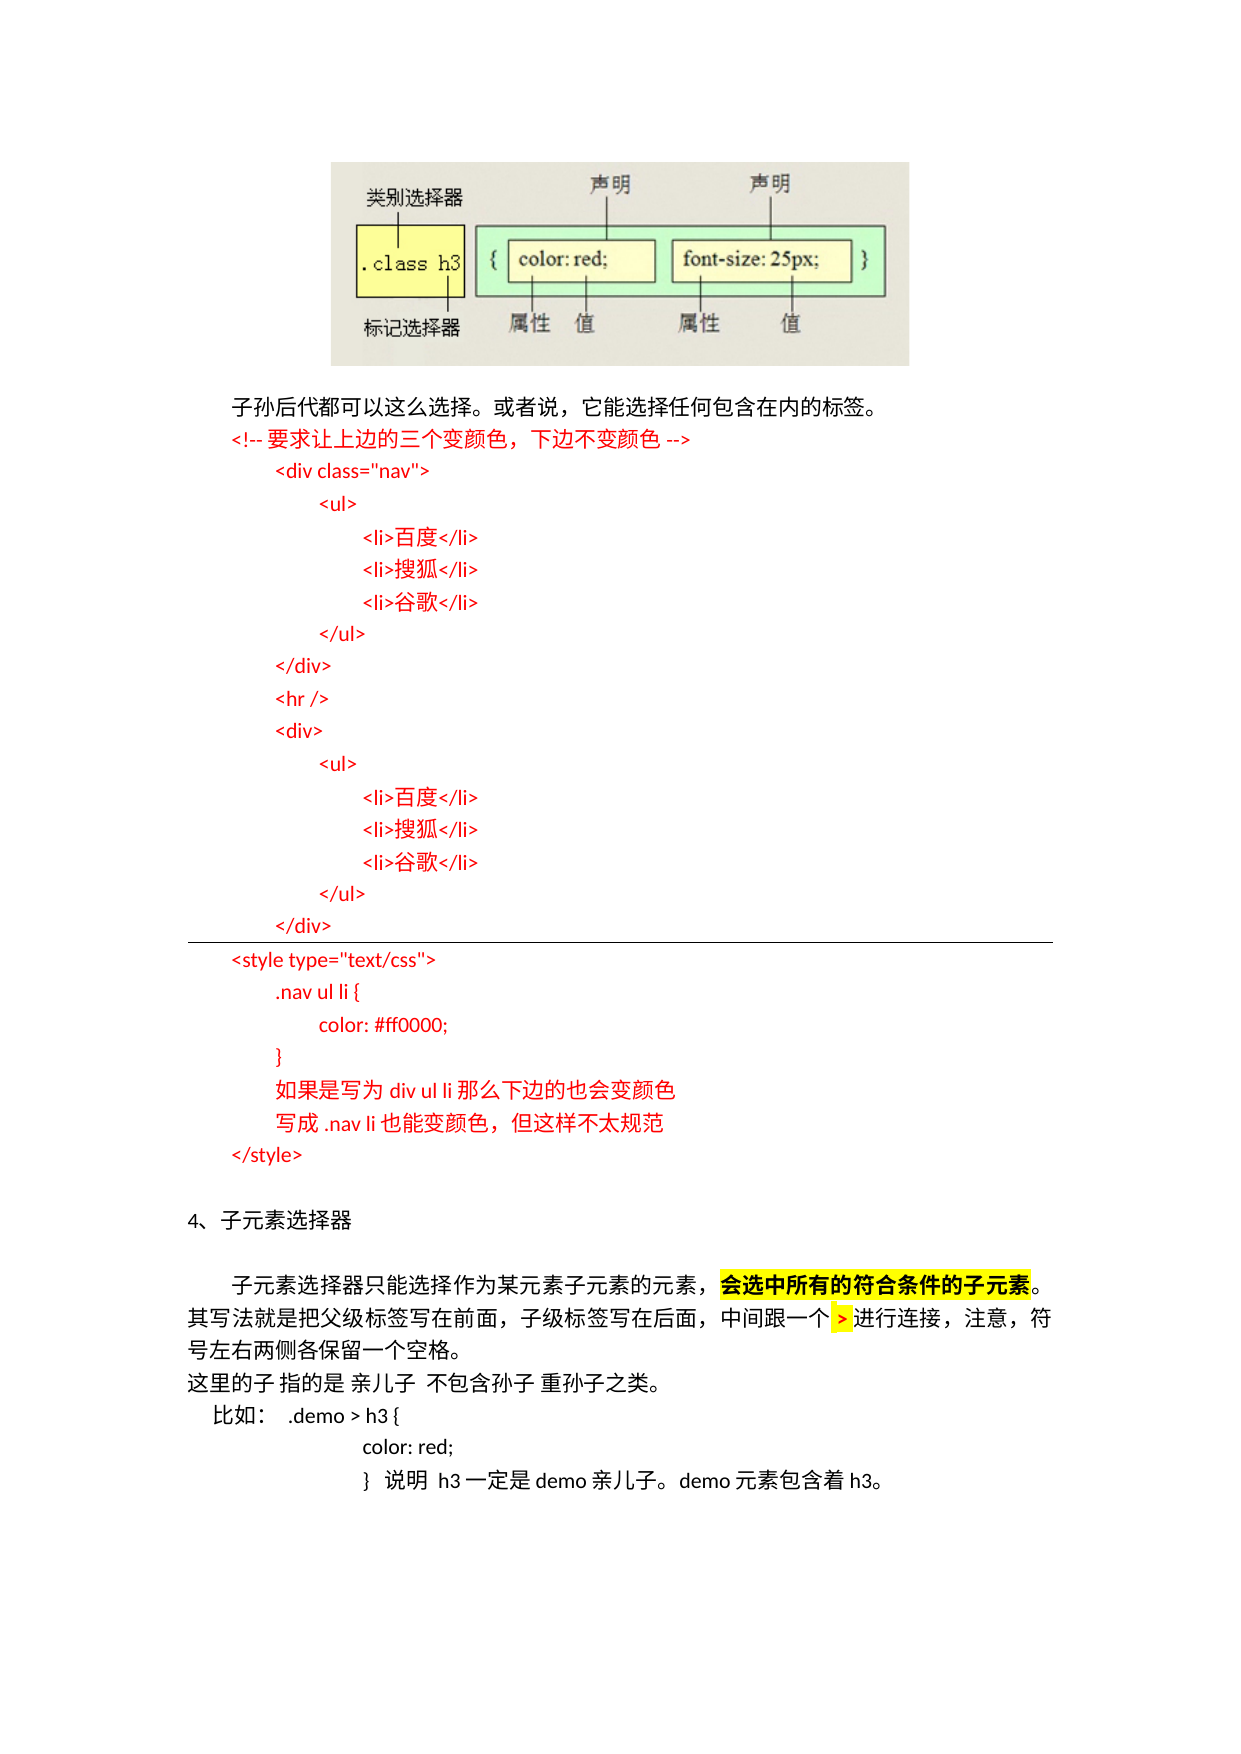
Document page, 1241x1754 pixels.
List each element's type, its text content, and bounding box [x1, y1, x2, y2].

list 这里的子 指的是 亲儿子 不包含孙子 重孙子之类。 [187, 1366, 1053, 1398]
list 4、子元素选择器 [187, 1203, 1053, 1236]
list </ul> [187, 617, 1053, 649]
list <li>搜狐</li> [187, 552, 1053, 584]
list </div> [187, 909, 1053, 943]
list <li>谷歌</li> [187, 584, 1053, 617]
list <li>百度</li> [187, 519, 1053, 552]
picture [330, 162, 910, 366]
list <li>搜狐</li> [187, 812, 1053, 844]
list 子元素选择器只能选择作为某元素子元素的元素，会选中所有的符合条件的子元素。其写法就是把父级标签写在前面，子级标签写在后面，中间跟一个 > 进行连接，注意，符号左右两侧各保留一个空格。 [187, 1268, 1053, 1366]
list <hr /> [187, 682, 1053, 714]
list 写成 .nav li也能变颜色，但这样不太规范 [231, 1106, 1053, 1138]
list 子孙后代都可以这么选择。或者说，它能选择任何包含在内的标签。 [187, 389, 1053, 422]
list <li>百度</li> [187, 779, 1053, 812]
list .nav ul li { [187, 976, 1053, 1008]
list } [187, 1041, 1053, 1073]
list color: red; [319, 1431, 1053, 1463]
list <div> [187, 714, 1053, 747]
list } 说明 h3 一定是demo 亲儿子。demo 元素包含着h3。 [319, 1463, 1053, 1496]
list <ul> [187, 747, 1053, 779]
list color: #ff0000; [187, 1008, 1053, 1041]
list </ul> [187, 877, 1053, 909]
list 如果是写为 div ul li 那么下边的也会变颜色 [231, 1073, 1053, 1106]
list <li>谷歌</li> [187, 844, 1053, 877]
list </div> [187, 649, 1053, 682]
list 比如： .demo > h3 { [187, 1398, 1053, 1431]
list <div class="nav"> [187, 454, 1053, 487]
list </style> [187, 1138, 1053, 1171]
list <style type="text/css"> [187, 943, 1053, 976]
list <ul> [187, 487, 1053, 519]
list <!-- 要求让上边的三个变颜色，下边不变颜色 --> [187, 422, 1053, 454]
